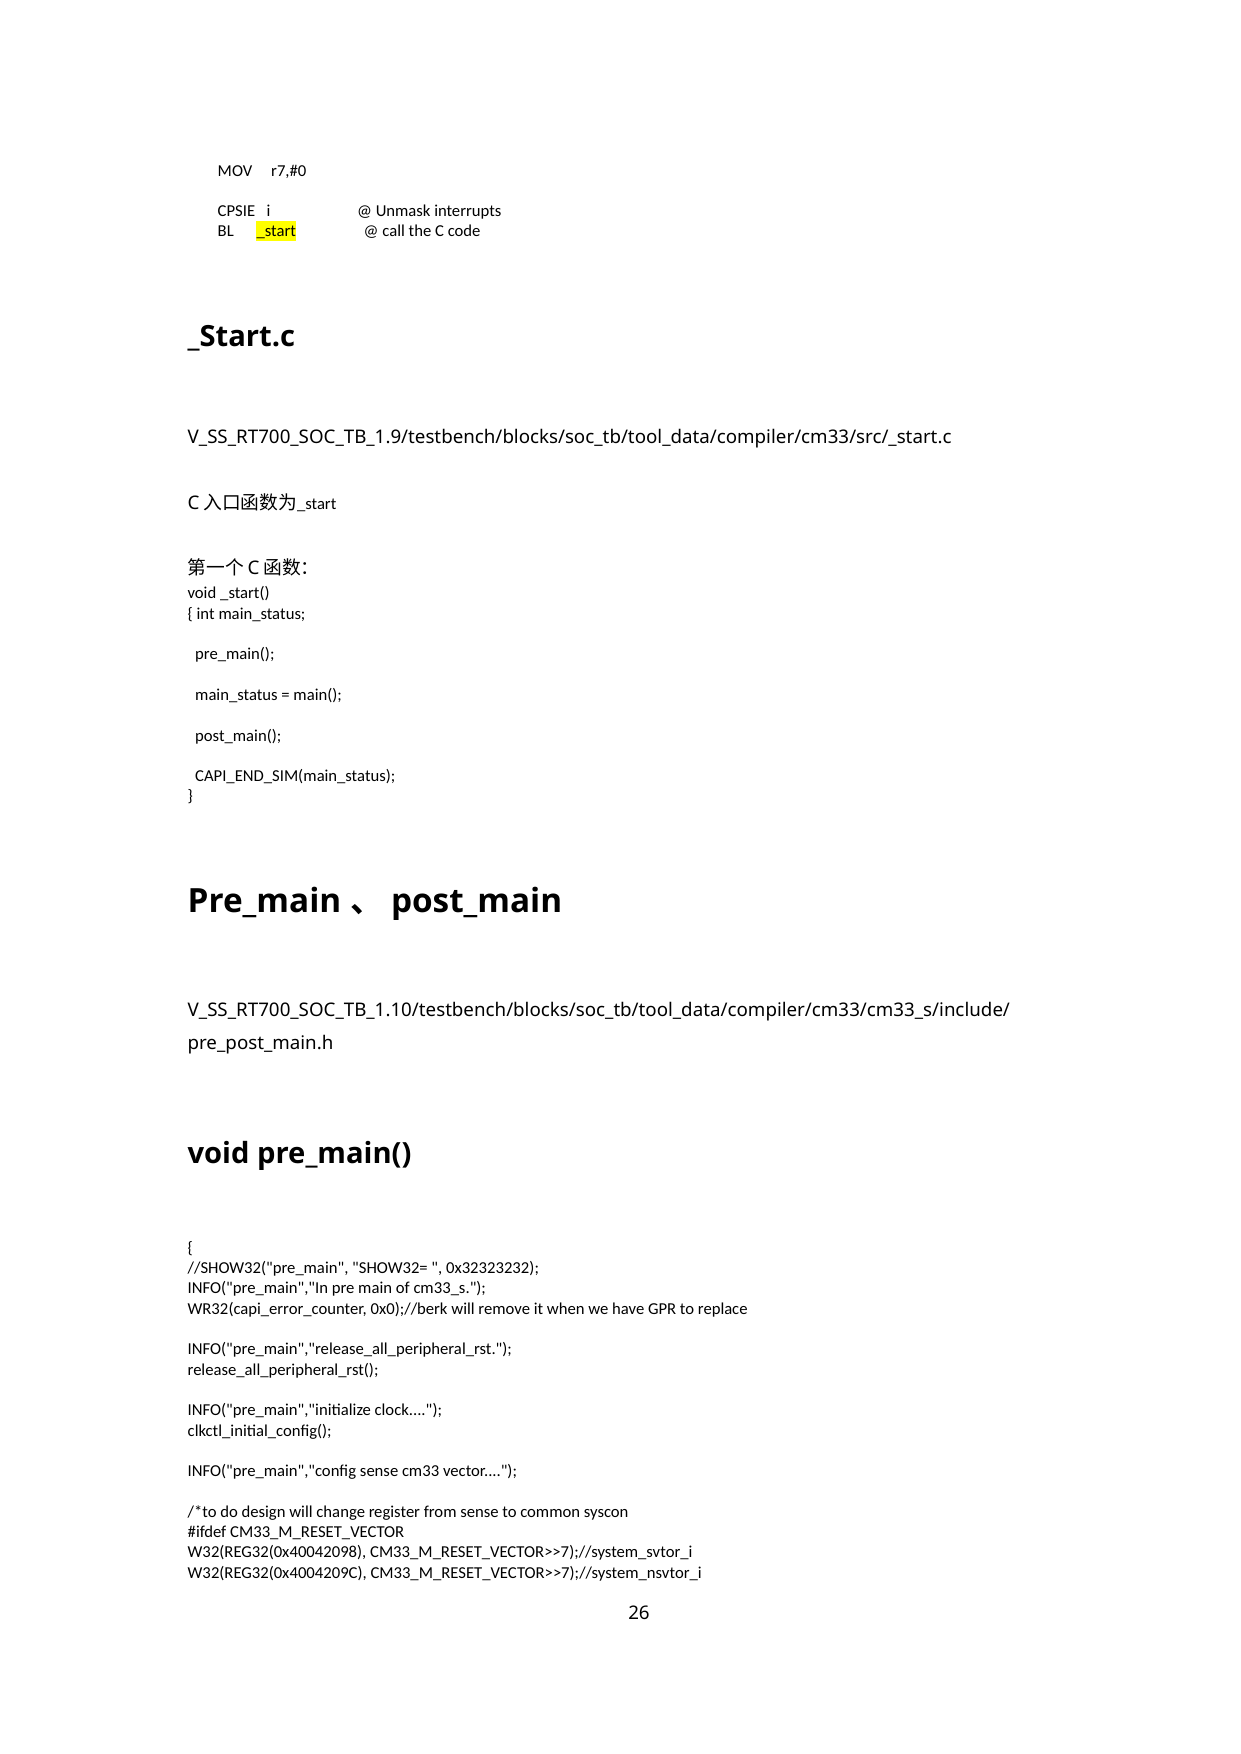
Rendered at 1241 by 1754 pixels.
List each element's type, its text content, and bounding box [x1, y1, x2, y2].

text /*to do design will change register from sense to common syscon [187, 1501, 1053, 1521]
subtitle _Start.c [187, 303, 1053, 368]
text V_SS_RT700_SOC_TB_1.9/testbench/blocks/soc_tb/tool_data/compiler/cm33/src/_start.c [187, 420, 1053, 453]
text MOV r7,#0 [187, 160, 1053, 180]
text pre_main(); [187, 643, 1053, 664]
text CPSIE i @ Unmask interrupts [187, 200, 1053, 221]
text INFO("pre_main","config sense cm33 vector...."); [187, 1461, 1053, 1481]
text INFO("pre_main","In pre main of cm33_s."); [187, 1278, 1053, 1298]
subtitle Pre_main 、 post_main [187, 866, 1053, 931]
text //SHOW32("pre_main", "SHOW32= ", 0x32323232); [187, 1257, 1053, 1278]
text 第一个C函数： [187, 550, 1053, 583]
text } [187, 786, 1053, 806]
text WR32(capi_error_counter, 0x0);//berk will remove it when we have GPR to replace [187, 1298, 1053, 1318]
text INFO("pre_main","initialize clock...."); [187, 1399, 1053, 1420]
text BL _start @ call the C code [296, 221, 1053, 241]
text { int main_status; [187, 603, 1053, 623]
text C入口函数为_start [187, 485, 1053, 518]
text W32(REG32(0x4004209C), CM33_M_RESET_VECTOR>>7);//system_nsvtor_i [187, 1562, 1053, 1582]
text V_SS_RT700_SOC_TB_1.10/testbench/blocks/soc_tb/tool_data/compiler/cm33/cm33_s/include/ pre_post_main.h [187, 993, 1053, 1058]
text post_main(); [187, 725, 1053, 745]
text main_status = main(); [187, 684, 1053, 704]
text CAPI_END_SIM(main_status); [187, 765, 1053, 786]
text W32(REG32(0x40042098), CM33_M_RESET_VECTOR>>7);//system_svtor_i [187, 1542, 1053, 1562]
text void _start() [187, 583, 1053, 603]
text { [187, 1237, 1053, 1257]
text clkctl_initial_config(); [187, 1420, 1053, 1440]
text release_all_peripheral_rst(); [187, 1359, 1053, 1379]
text #ifdef CM33_M_RESET_VECTOR [187, 1521, 1053, 1542]
text INFO("pre_main","release_all_peripheral_rst."); [187, 1339, 1053, 1359]
subtitle void pre_main() [187, 1120, 1053, 1185]
